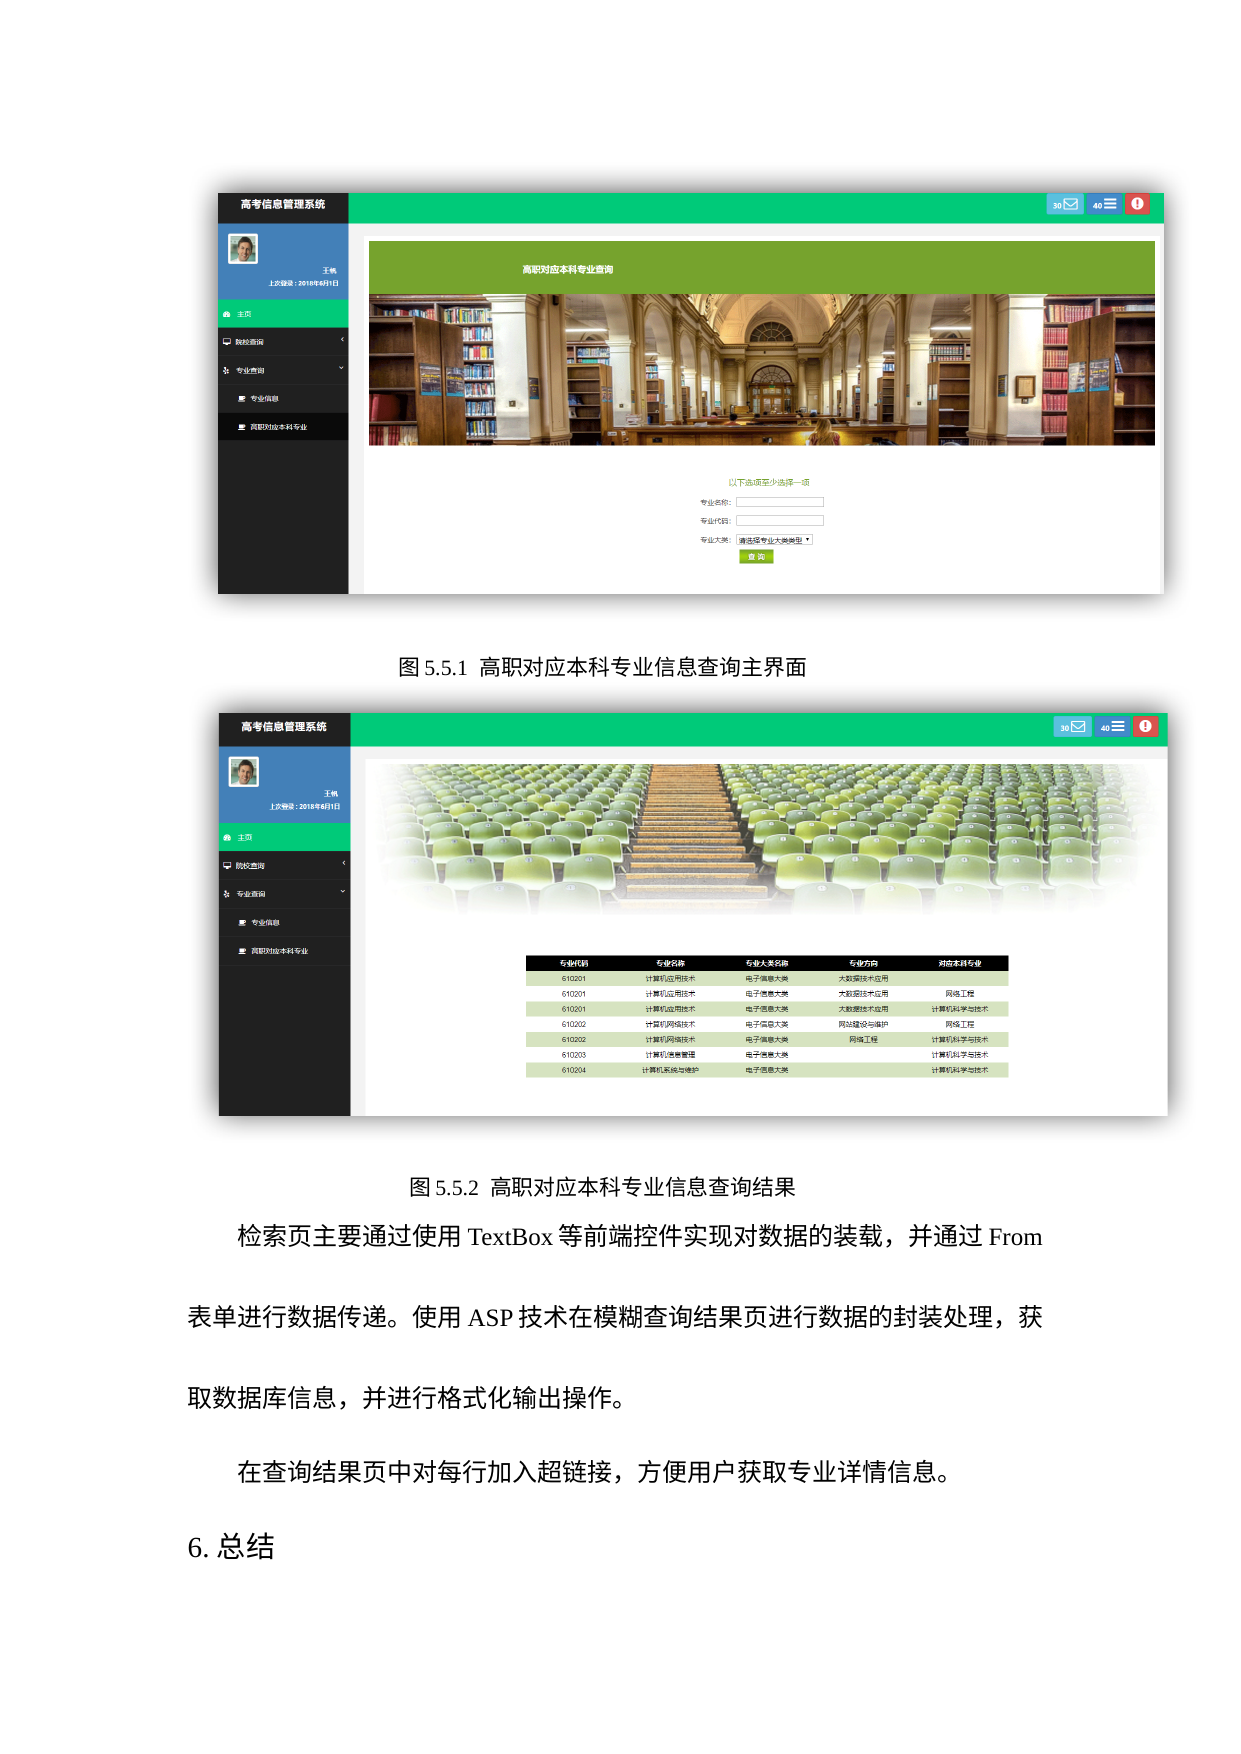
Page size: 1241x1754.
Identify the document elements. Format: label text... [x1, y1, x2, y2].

text 图5.5.2 高职对应本科专业信息查询结果 [234, 1169, 971, 1202]
text 检索页主要通过使用TextBox等前端控件实现对数据的装载，并通过From表单进行数据传递。使用ASP技术在模糊查询结果页进行数据的封装处理，获取数据库信息，并进行格式化输出操作。 [187, 1202, 1053, 1429]
text 在查询结果页中对每行加入超链接，方便用户获取专业详情信息。 [187, 1438, 1053, 1503]
picture [218, 713, 1168, 1116]
text 6. 总结 [187, 1513, 1053, 1578]
text 图5.5.1 高职对应本科专业信息查询主界面 [234, 649, 971, 682]
picture [218, 193, 1164, 594]
